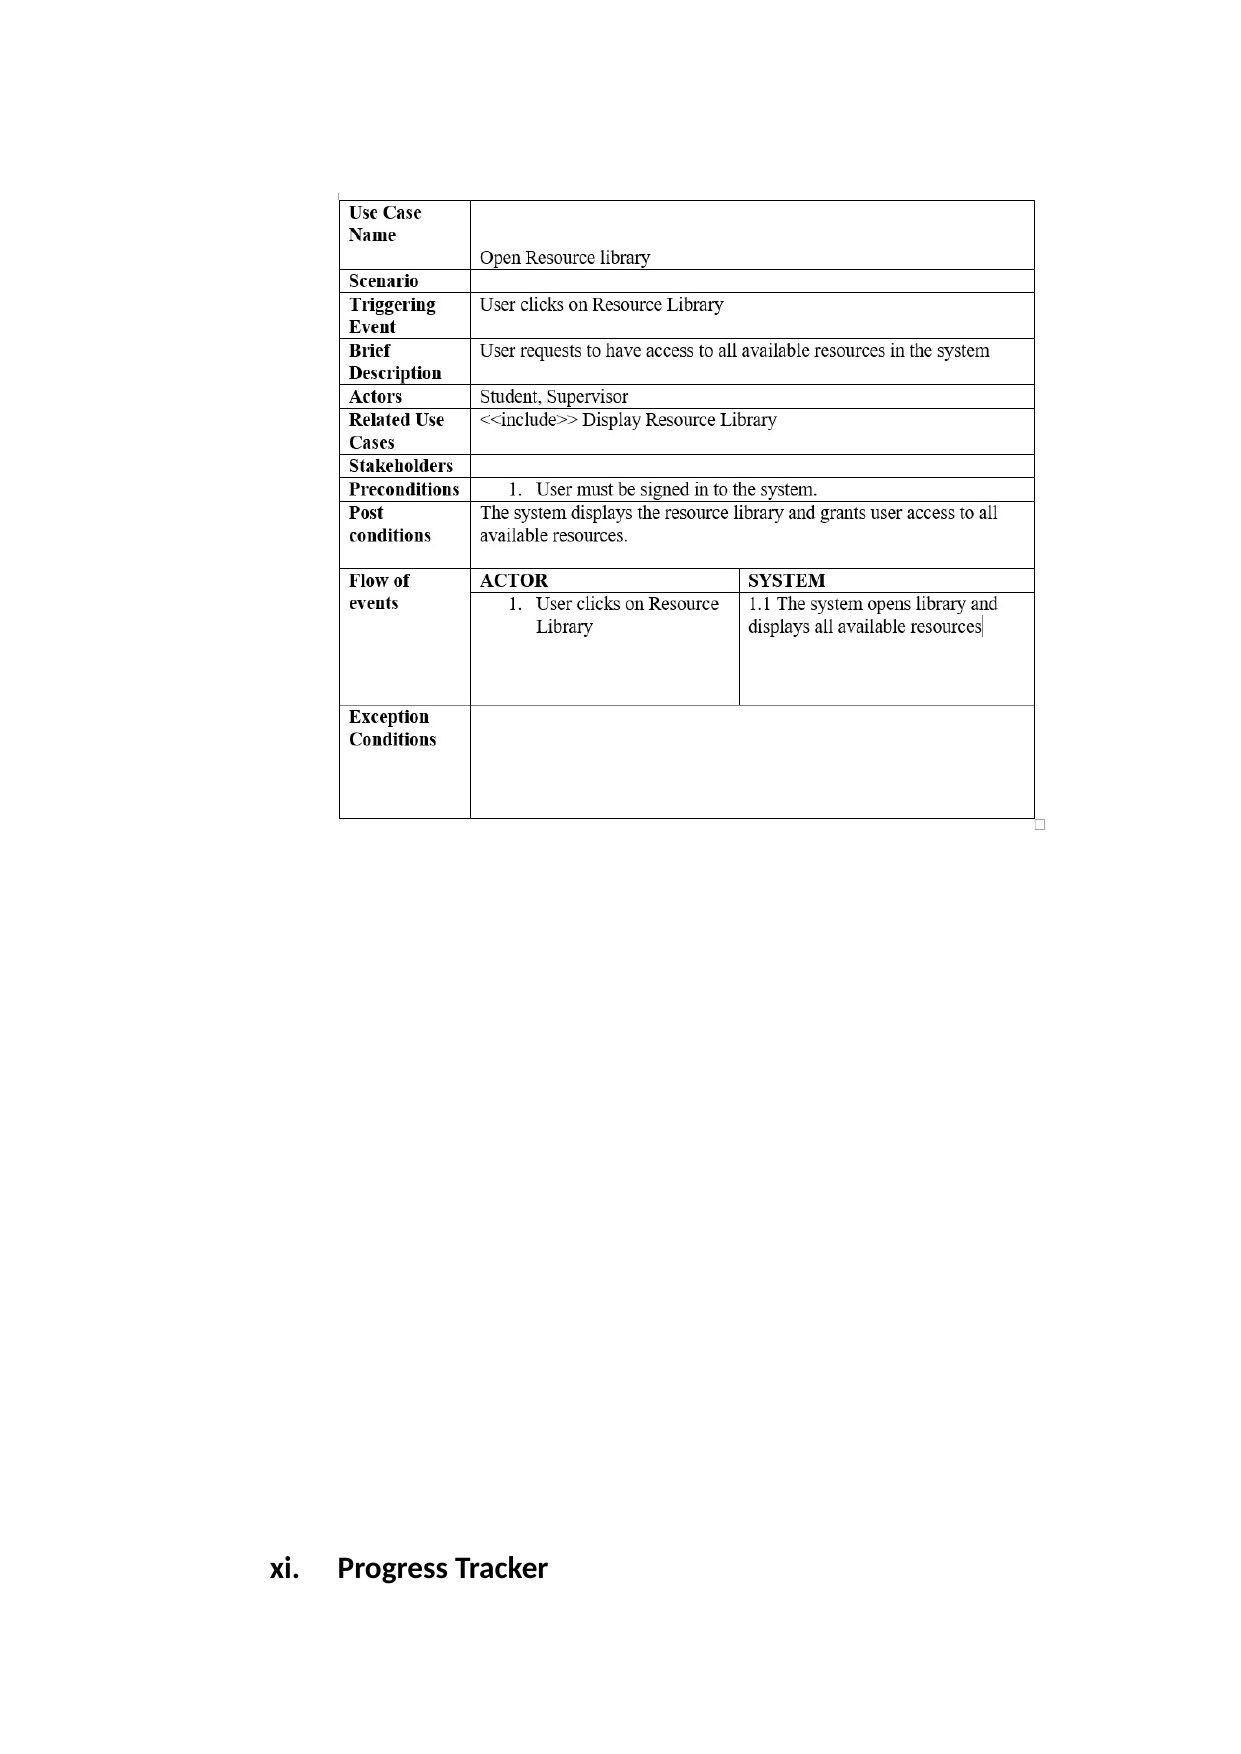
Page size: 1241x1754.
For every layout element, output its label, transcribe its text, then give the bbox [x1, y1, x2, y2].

list Progress Tracker [300, 1548, 1090, 1586]
picture [337, 193, 1088, 844]
